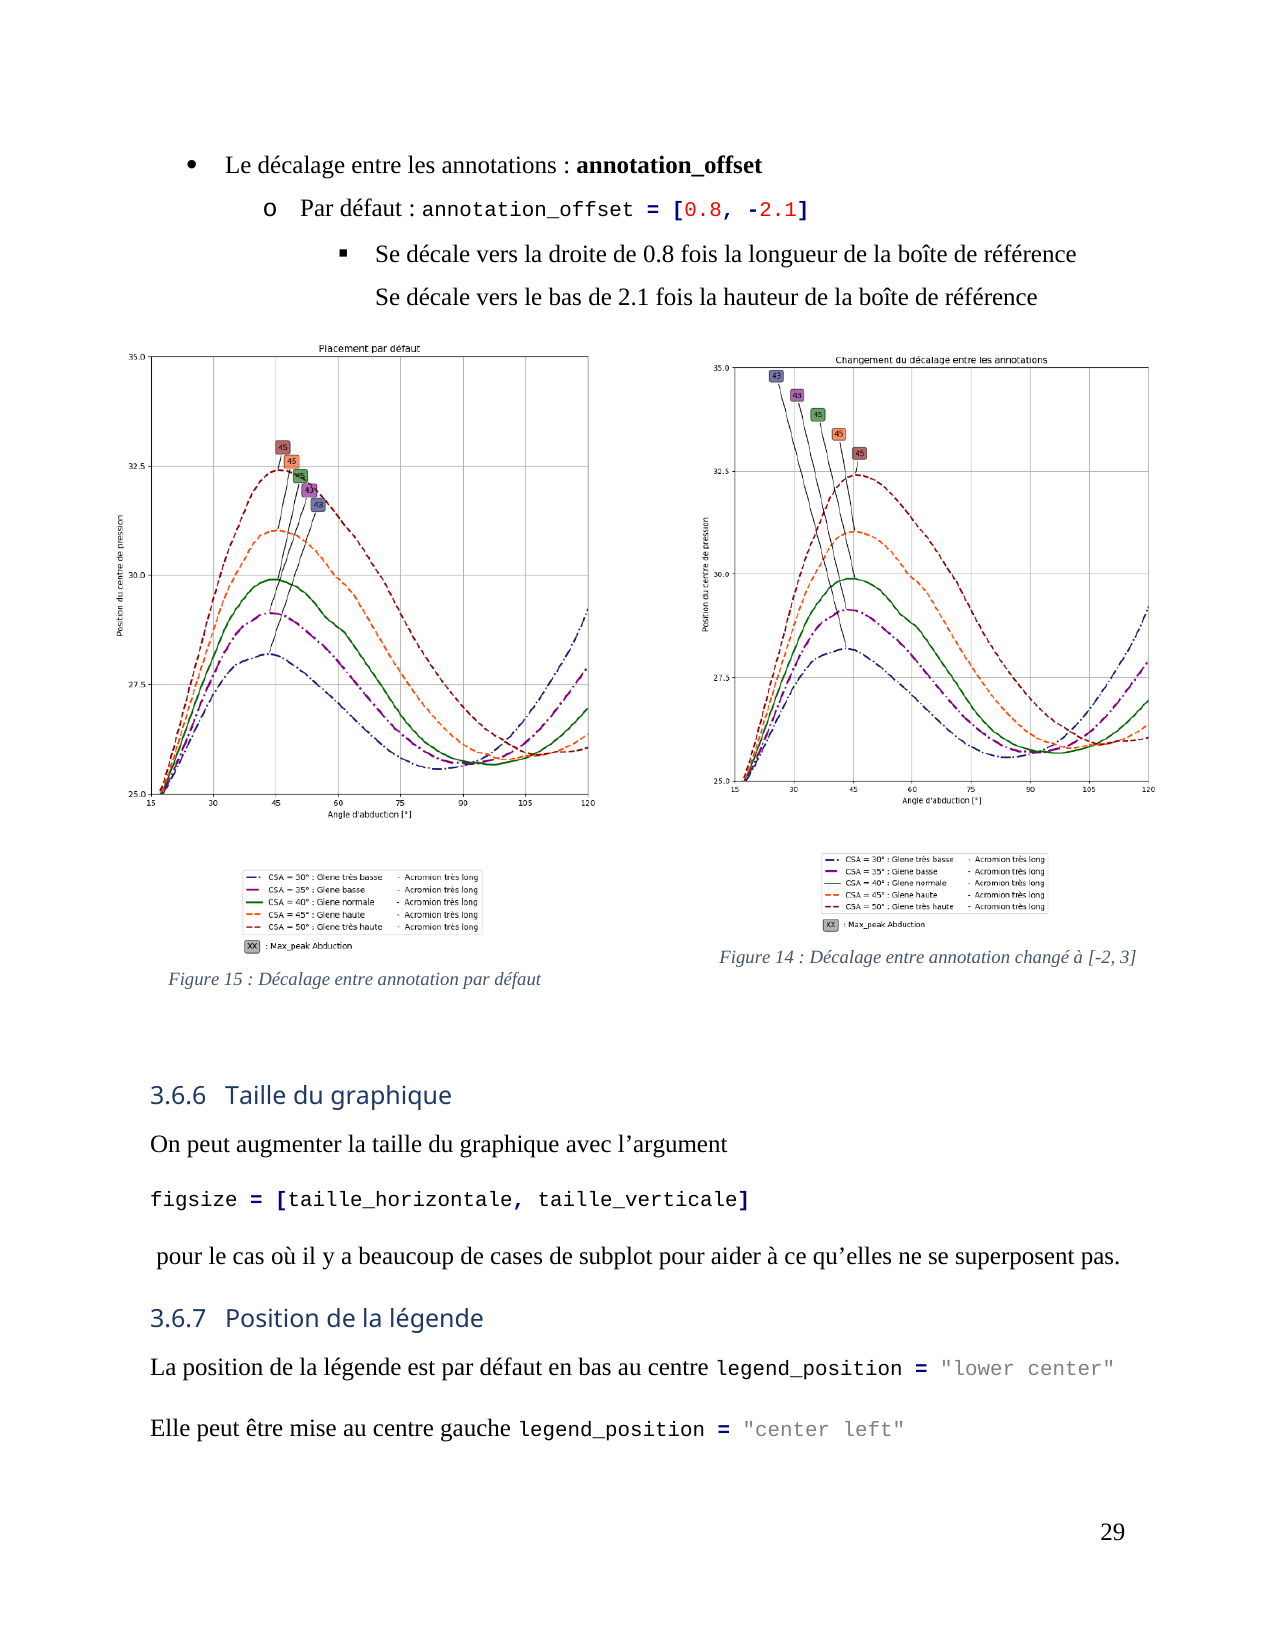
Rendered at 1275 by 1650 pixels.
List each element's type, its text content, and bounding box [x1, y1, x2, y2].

text Elle peut être mise au centre gauche legend_position = "center left" [150, 1413, 1125, 1442]
picture [111, 338, 600, 956]
list Se décale vers le bas de 2.1 fois la hauteur de la boîte de référence [375, 282, 1125, 311]
list Par défaut : annotation_offset = [0.8, -2.1] [262, 193, 1125, 224]
subtitle Position de la légende [150, 1301, 1125, 1334]
text figsize = [taille_horizontale, taille_verticale] [150, 1189, 1125, 1212]
text On peut augmenter la taille du graphique avec l’argument [150, 1129, 1125, 1158]
text pour le cas où il y a beaucoup de cases de subplot pour aider à ce qu’elles ne se superposent pas. [150, 1241, 1125, 1269]
picture [697, 350, 1160, 934]
list Le décalage entre les annotations : annotation_offset [187, 150, 1125, 179]
list Se décale vers la droite de 0.8 fois la longueur de la boîte de référence [337, 239, 1125, 268]
text La position de la légende est par défaut en bas au centre legend_position = "lower center" [150, 1352, 1125, 1381]
